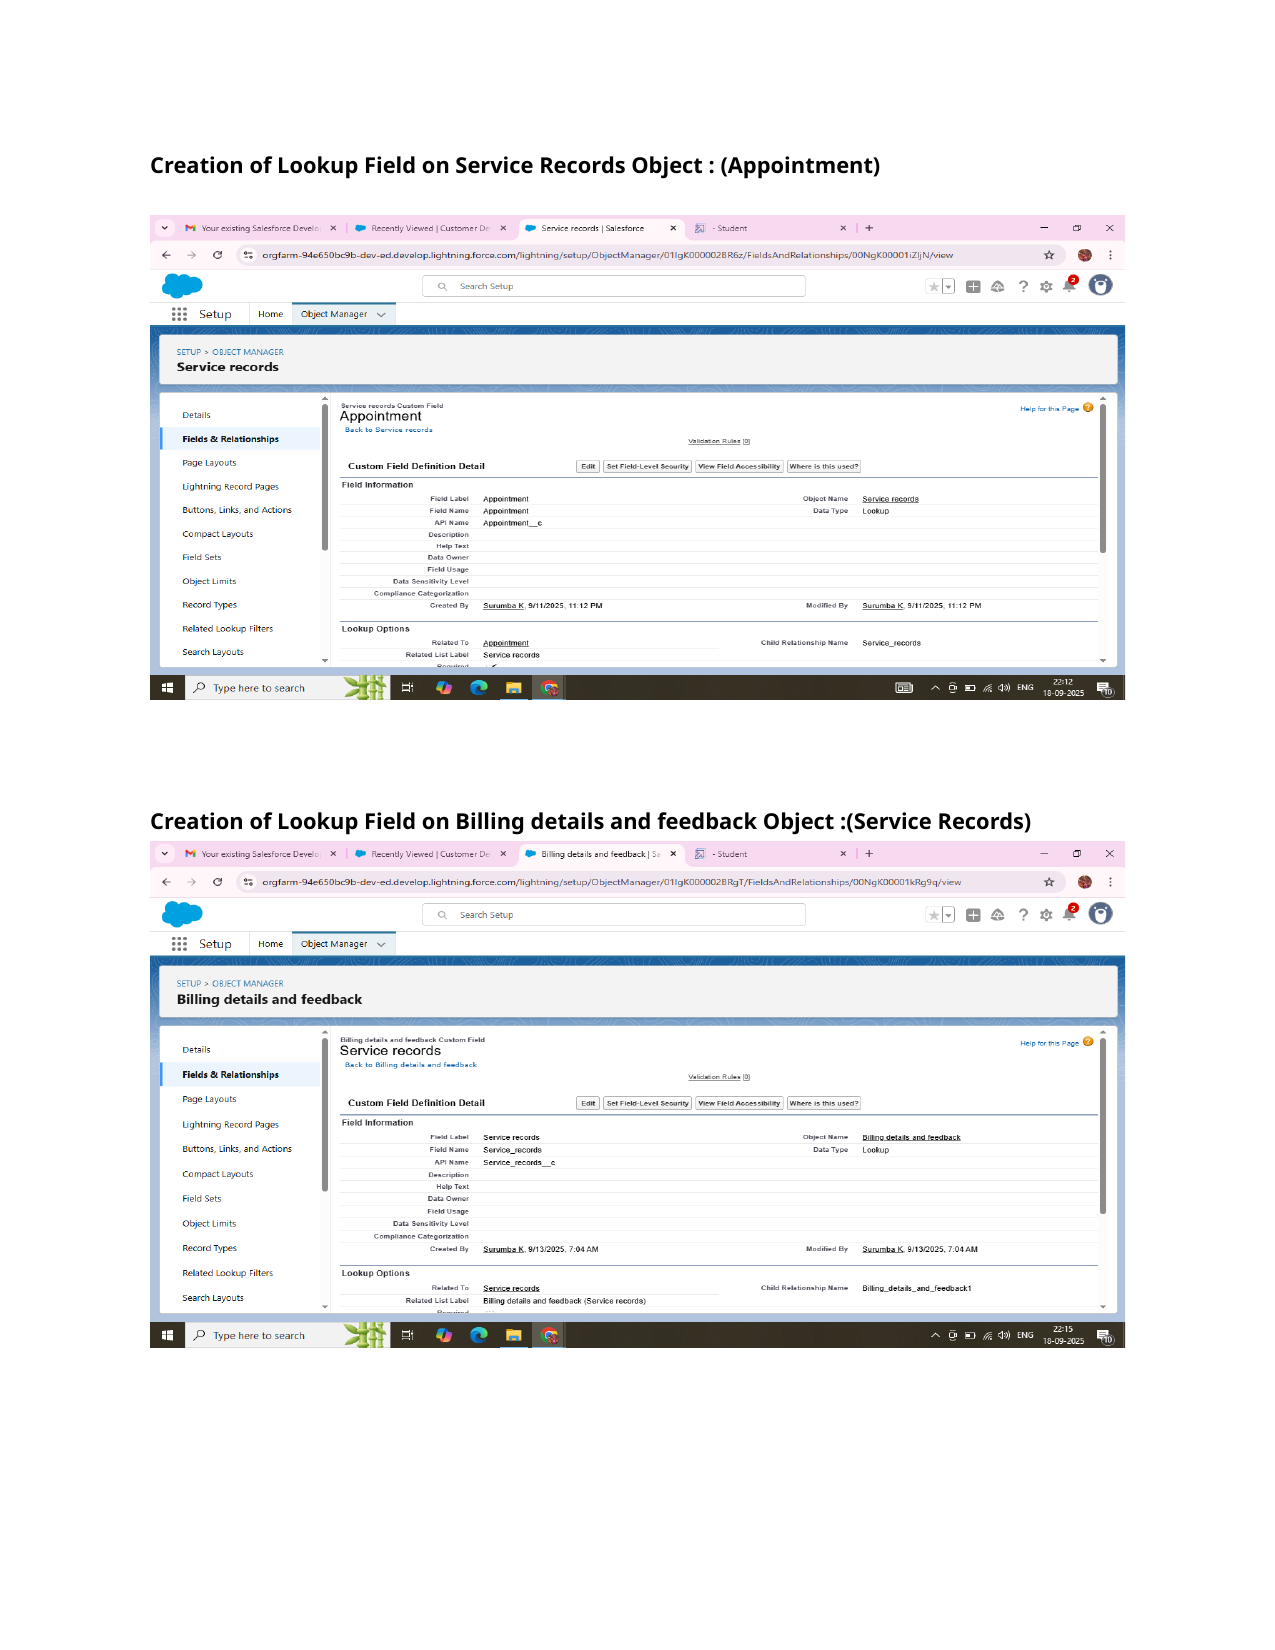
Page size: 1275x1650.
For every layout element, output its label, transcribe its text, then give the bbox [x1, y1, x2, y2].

picture [150, 841, 1125, 1348]
picture [150, 215, 1125, 700]
text Creation of Lookup Field on Billing details and feedback Object :(Service Records) [150, 806, 1125, 841]
text Creation of Lookup Field on Service Records Object : (Appointment) [150, 150, 1125, 180]
